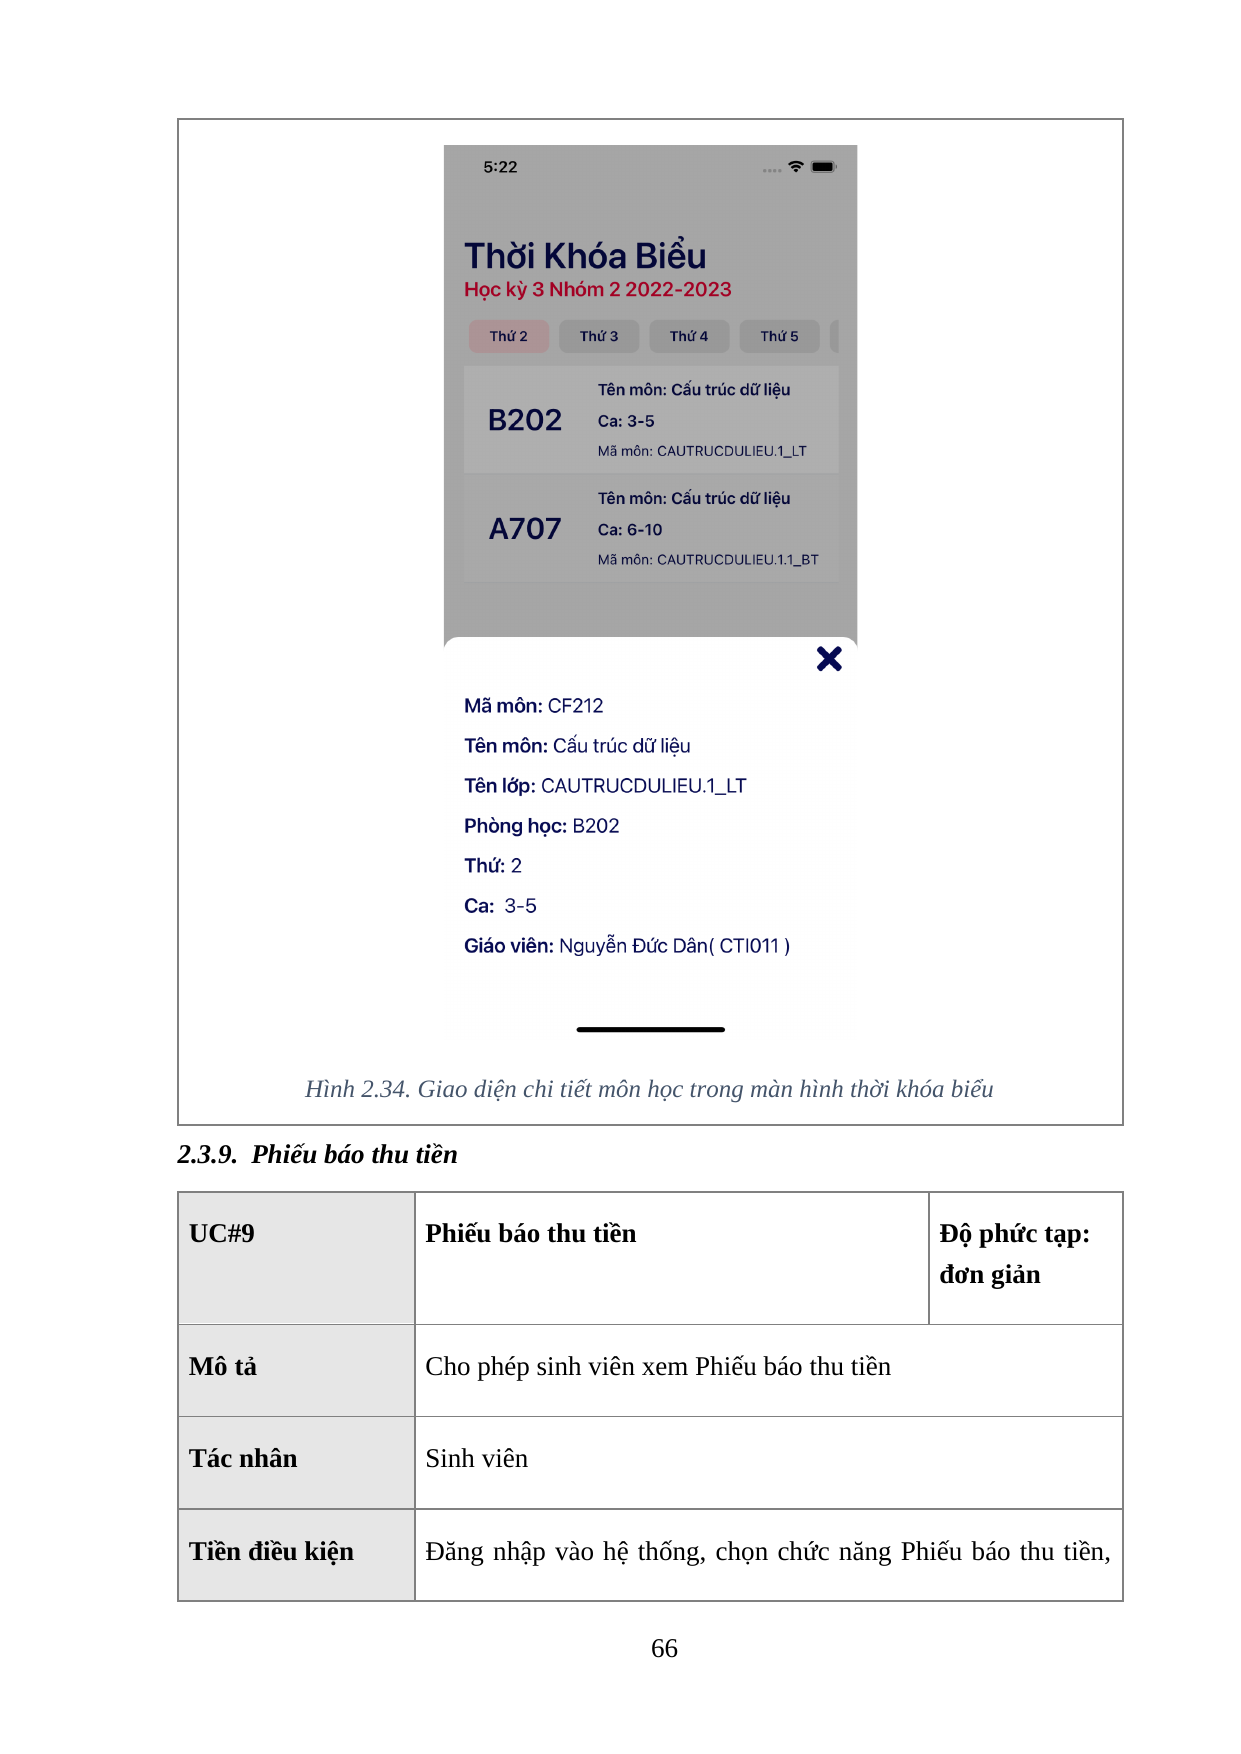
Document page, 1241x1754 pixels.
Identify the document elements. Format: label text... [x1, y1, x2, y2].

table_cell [416, 1510, 1122, 1600]
subtitle Phiếu báo thu tiền [177, 1138, 1152, 1169]
table_cell Tác nhân [179, 1417, 414, 1508]
table_cell Hình 2.32. Giao diện hiện danh sách học kỳ của màn hình thời khóa biểu Hình 2.33. Giao diện thời khóa biểu Hình 2.34. Giao diện chi tiết môn học trong màn hình thời khóa biểu [179, 120, 1122, 1124]
table_header UC#9 [179, 1193, 414, 1323]
table_cell Cho phép sinh viên xem Phiếu báo thu tiền [416, 1325, 1122, 1416]
table_cell Sinh viên [416, 1417, 1122, 1508]
table_header Độ phức tạp: đơn giản [930, 1193, 1122, 1323]
picture [443, 145, 858, 1040]
table_cell Tiền điều kiện [179, 1510, 414, 1600]
table_header Phiếu báo thu tiền [416, 1193, 928, 1323]
table_cell Mô tả [179, 1325, 414, 1416]
